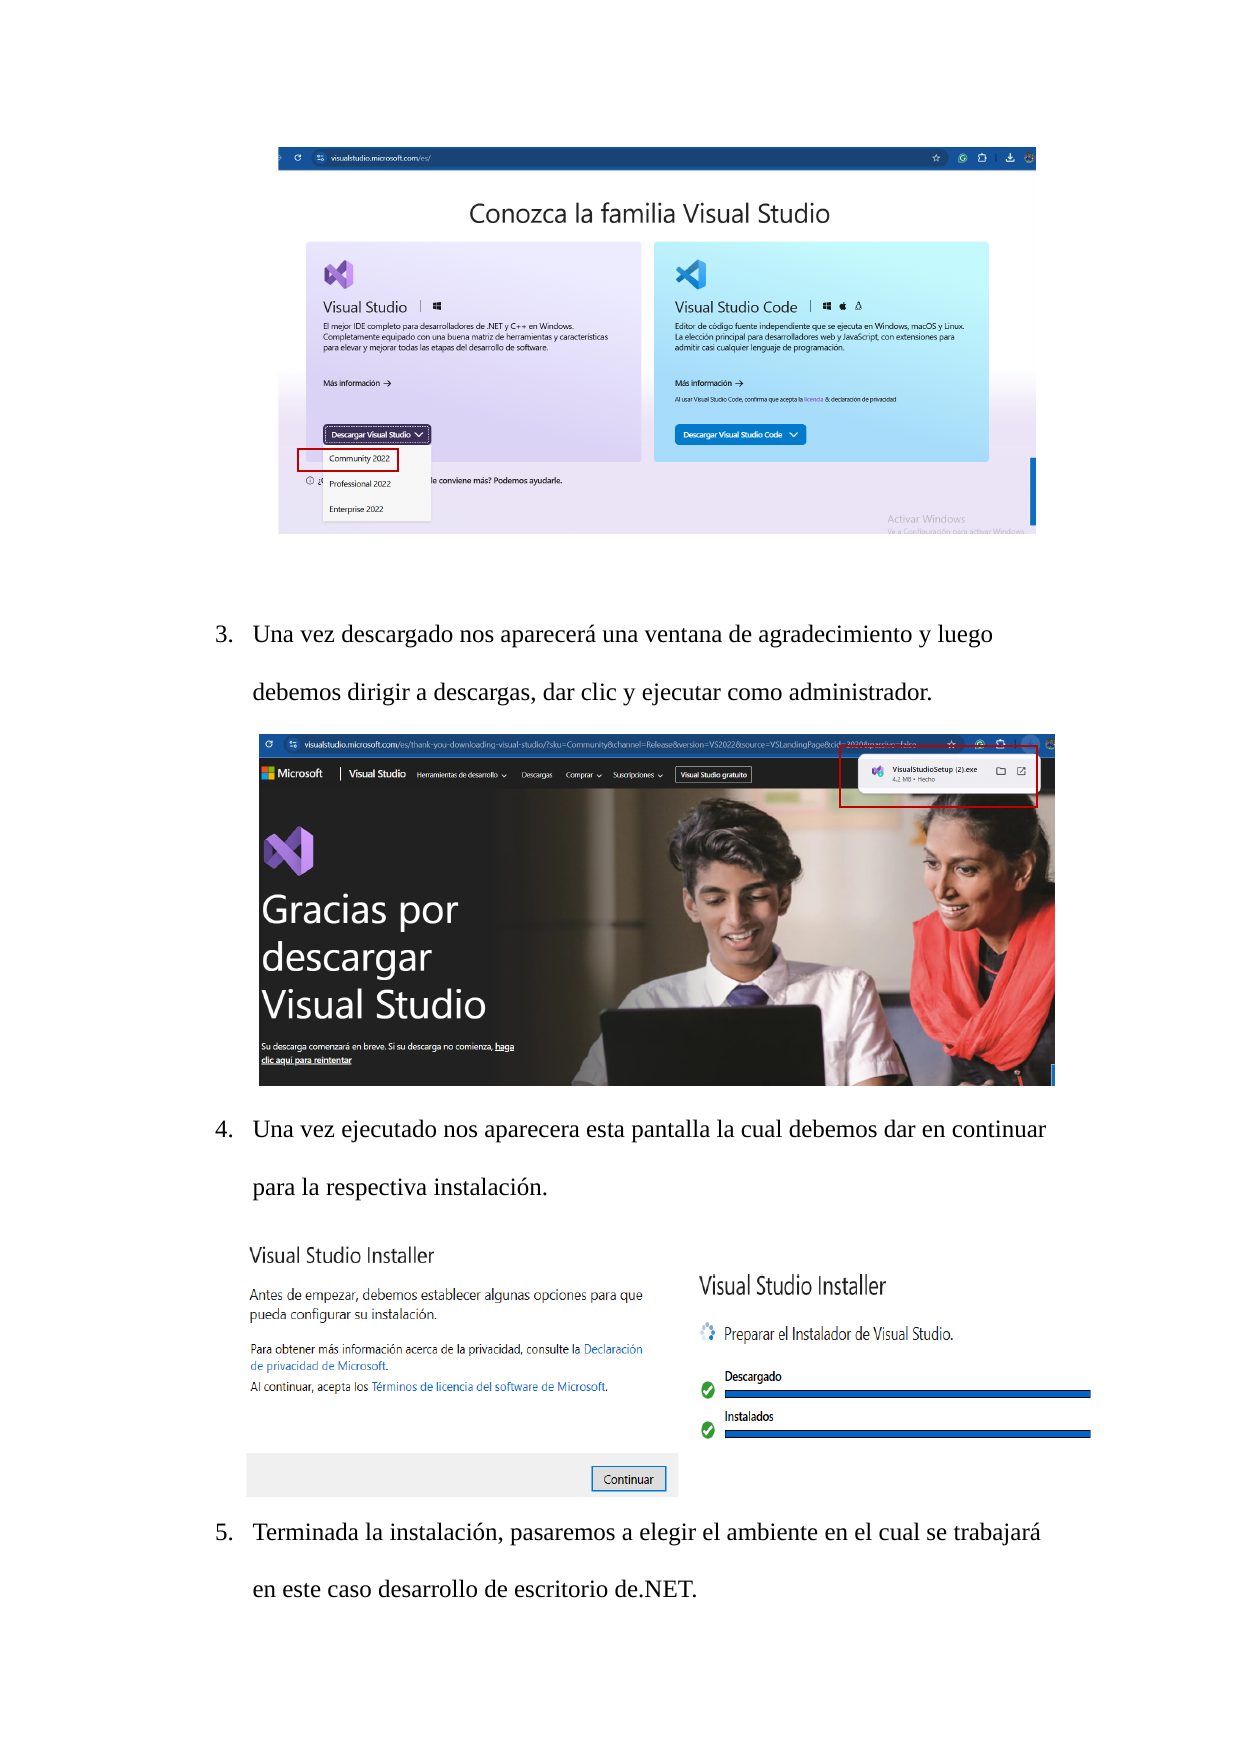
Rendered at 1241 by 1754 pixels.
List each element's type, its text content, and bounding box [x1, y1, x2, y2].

picture [278, 147, 1036, 534]
picture [259, 734, 1055, 1086]
list Una vez ejecutado nos aparecera esta pantalla la cual debemos dar en continuar para la respectiva instalación. [215, 1114, 1063, 1201]
picture [246, 1233, 679, 1497]
list Una vez descargado nos aparecerá una ventana de agradecimiento y luego debemos dirigir a descargas, dar clic y ejecutar como administrador. [215, 619, 1063, 706]
list Terminada la instalación, pasaremos a elegir el ambiente en el cual se trabajará en este caso desarrollo de escritorio de.NET. [215, 1517, 1063, 1603]
picture [695, 1262, 1103, 1450]
